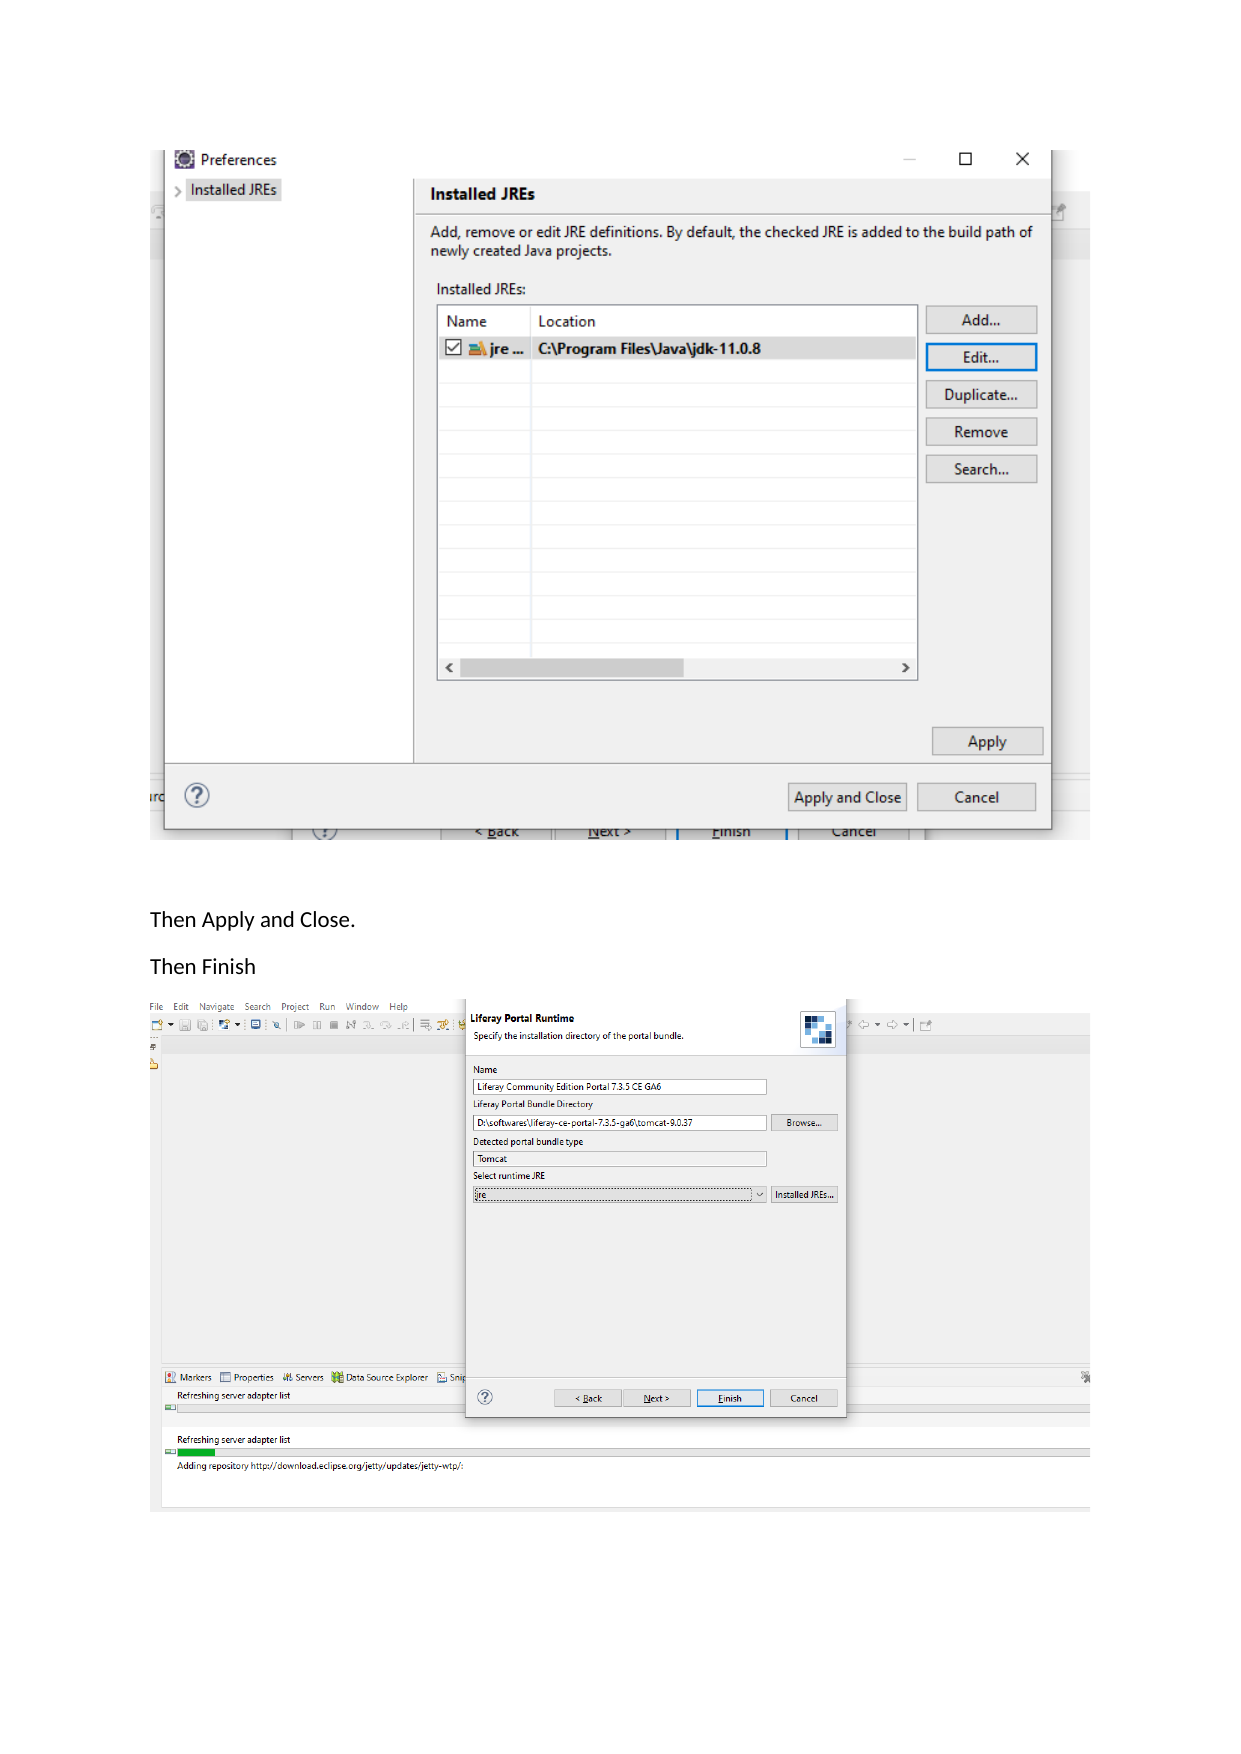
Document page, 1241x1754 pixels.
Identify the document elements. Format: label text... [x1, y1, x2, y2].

picture [150, 999, 1091, 1512]
text Then Apply and Close. [150, 905, 1090, 933]
text Then Finish [150, 952, 1090, 980]
picture [150, 150, 1091, 840]
